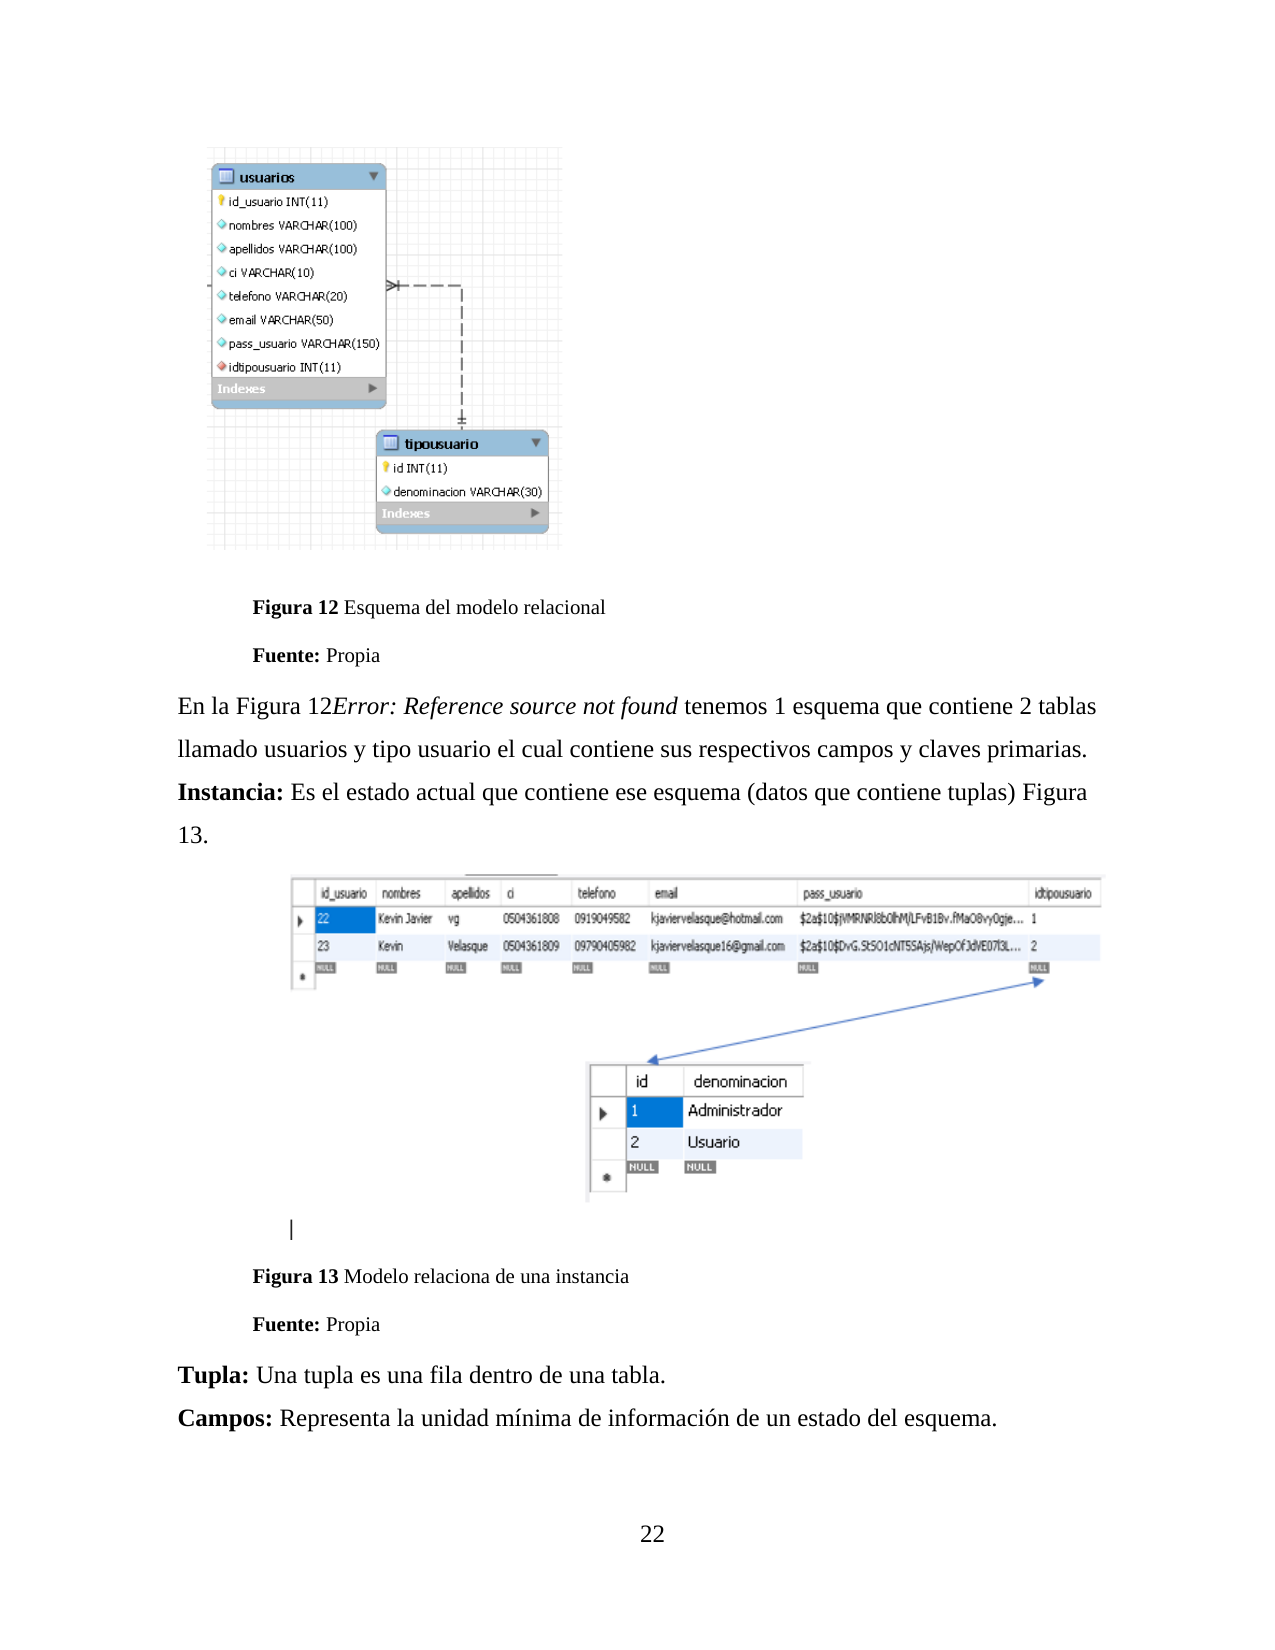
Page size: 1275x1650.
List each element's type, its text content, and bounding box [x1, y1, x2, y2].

text Figura 13 Modelo relaciona de una instancia [252, 1263, 1098, 1288]
text Figura 12 Esquema del modelo relacional [252, 594, 1098, 619]
text Fuente: Propia [252, 1312, 1098, 1336]
text Tupla: Una tupla es una fila dentro de una tabla. [177, 1360, 1098, 1388]
text Campos: Representa la unidad mínima de información de un estado del esquema. [177, 1403, 1098, 1432]
text Instancia: Es el estado actual que contiene ese esquema (datos que contiene tuplas) Figura 13. [177, 777, 1098, 849]
picture [252, 863, 1138, 1240]
picture [206, 147, 563, 550]
text Fuente: Propia [252, 643, 1098, 667]
